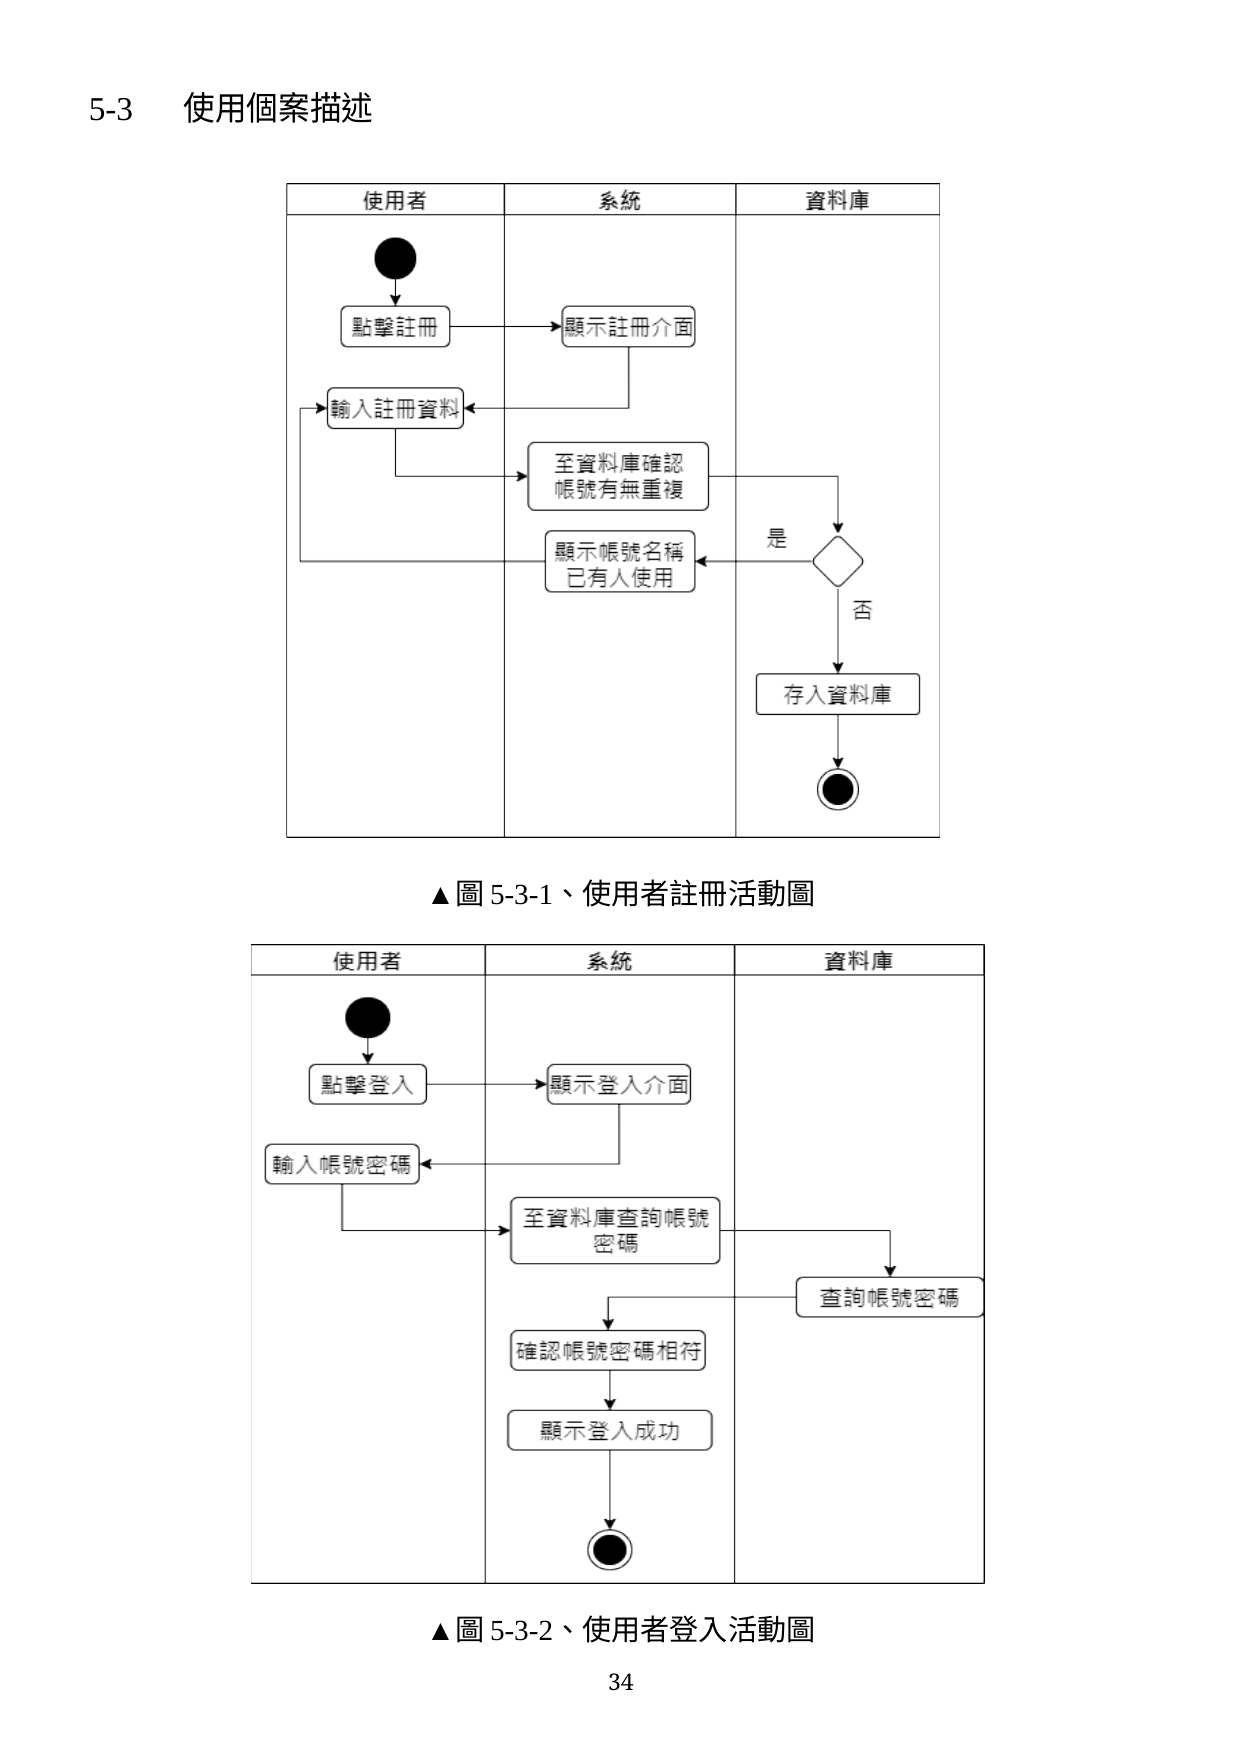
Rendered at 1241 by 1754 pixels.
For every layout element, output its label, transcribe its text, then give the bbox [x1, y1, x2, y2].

text ▲圖5-3-1、使用者註冊活動圖 [90, 871, 1151, 913]
subtitle 使用個案描述 [89, 82, 1207, 130]
picture [286, 183, 940, 838]
picture [251, 944, 985, 1584]
